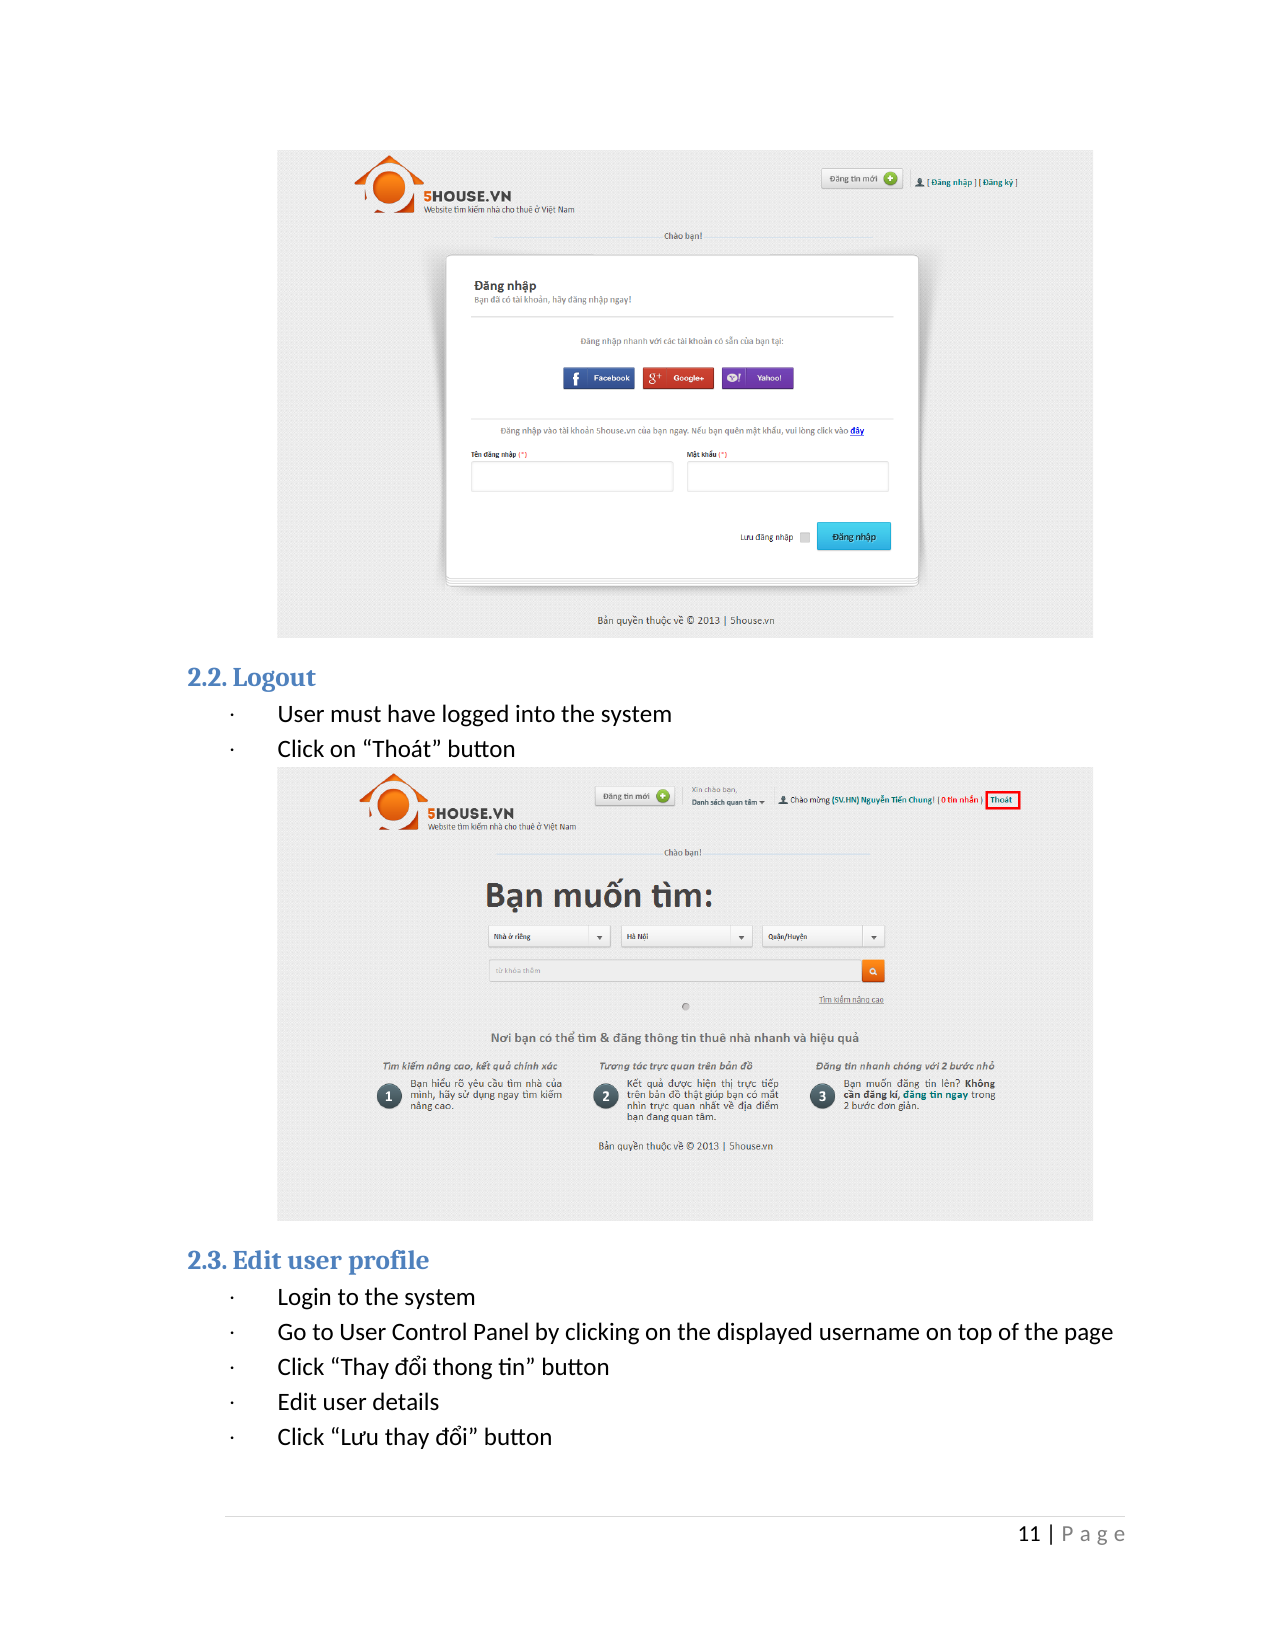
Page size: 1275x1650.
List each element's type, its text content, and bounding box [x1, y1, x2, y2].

picture [277, 767, 1094, 1221]
list Edit user details [225, 1386, 1125, 1416]
list User must have logged into the system [225, 698, 1125, 728]
list Login to the system [225, 1281, 1125, 1311]
list Click “Lưu thay đổi” button [225, 1421, 1125, 1451]
subtitle Edit user profile [187, 1245, 1125, 1276]
list Go to User Control Panel by clicking on the displayed username on top of the page [225, 1316, 1125, 1346]
list Click “Thay đổi thong tin” button [225, 1351, 1125, 1381]
subtitle Logout [187, 662, 1125, 693]
picture [277, 150, 1094, 638]
list Click on “Thoát” button [225, 733, 1125, 763]
